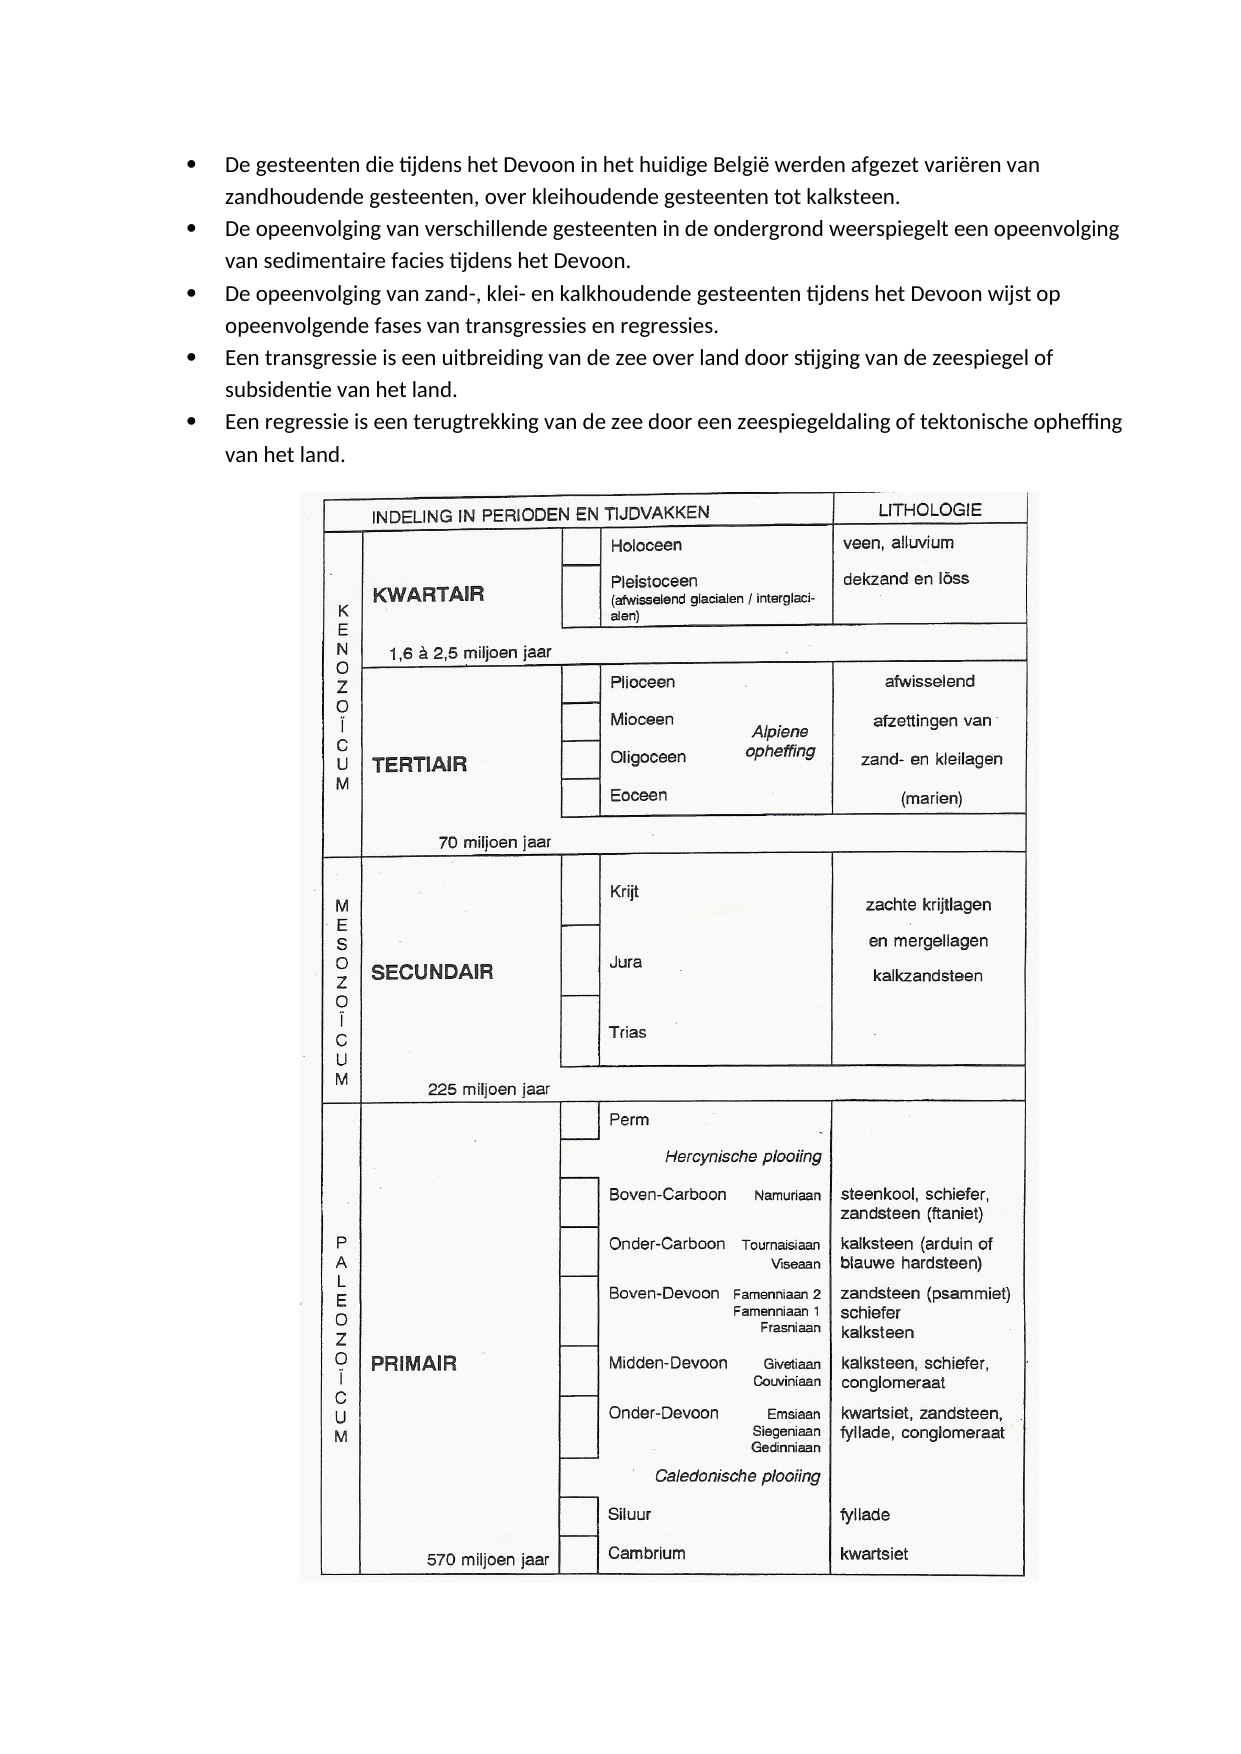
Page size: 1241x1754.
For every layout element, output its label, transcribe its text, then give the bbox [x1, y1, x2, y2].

list De opeenvolging van verschillende gesteenten in de ondergrond weerspiegelt een opeenvolging van sedimentaire facies tijdens het Devoon. [187, 214, 1152, 274]
list Een regressie is een terugtrekking van de zee door een zeespiegeldaling of tektonische opheffing van het land. [187, 407, 1152, 468]
list De gesteenten die tijdens het Devoon in het huidige België werden afgezet variëren van zandhoudende gesteenten, over kleihoudende gesteenten tot kalksteen. [187, 150, 1152, 210]
list Een transgressie is een uitbreiding van de zee over land door stijging van de zeespiegel of subsidentie van het land. [187, 343, 1152, 403]
list De opeenvolging van zand-, klei- en kalkhoudende gesteenten tijdens het Devoon wijst op opeenvolgende fases van transgressies en regressies. [187, 279, 1152, 339]
